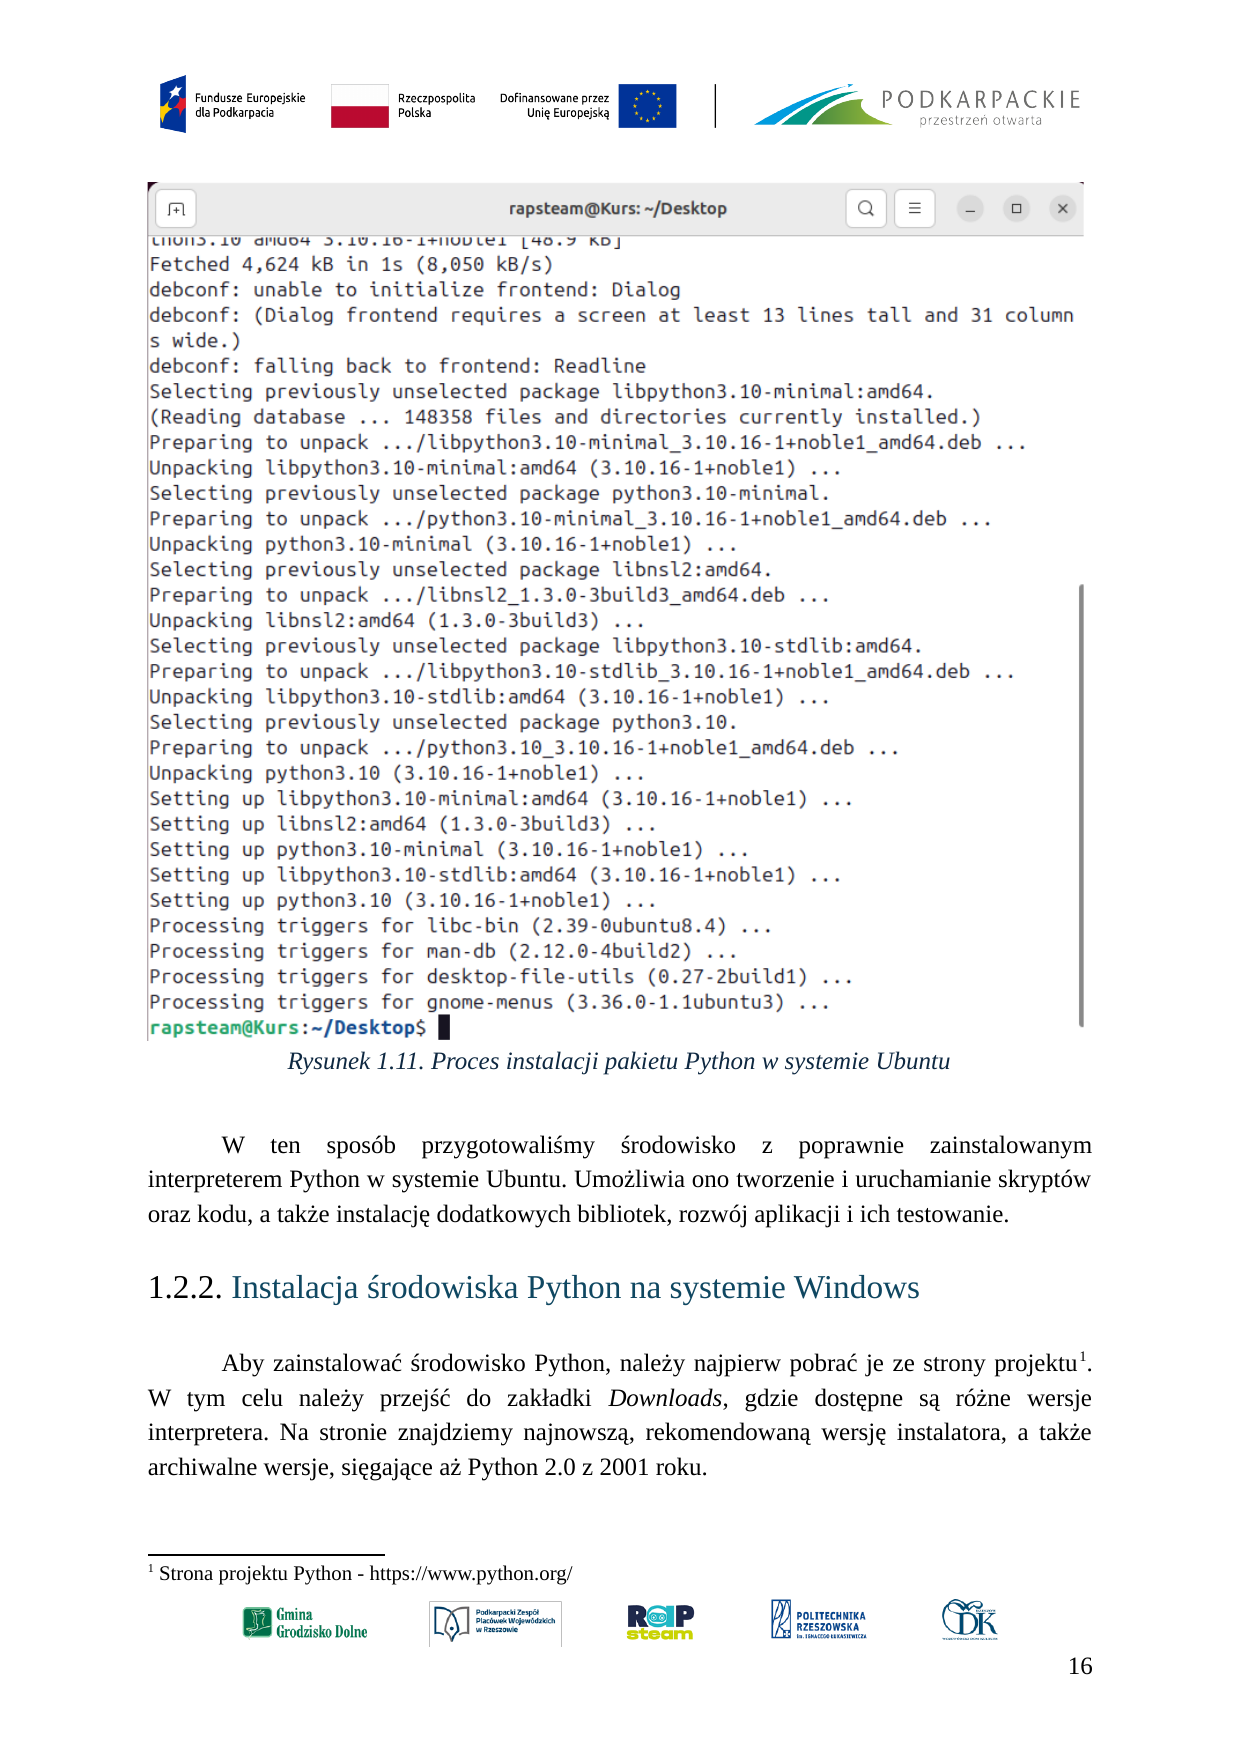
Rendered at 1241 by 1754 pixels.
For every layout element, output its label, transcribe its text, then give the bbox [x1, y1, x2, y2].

text Rysunek 1.11. Proces instalacji pakietu Python w systemie Ubuntu [148, 1046, 1092, 1074]
picture [147, 182, 1084, 1041]
text Aby zainstalować środowisko Python, należy najpierw pobrać je ze strony projektu. W tym celu należy przejść do zakładki Downloads, gdzie dostępne są różne wersje interpretera. Na stronie znajdziemy najnowszą, rekomendowaną wersję instalatora, a także archiwalne wersje, sięgające aż Python 2.0 z 2001 roku. [148, 1348, 1092, 1480]
picture [242, 1585, 998, 1652]
picture [147, 60, 1093, 148]
text W ten sposób przygotowaliśmy środowisko z poprawnie zainstalowanym interpreterem Python w systemie Ubuntu. Umożliwia ono tworzenie i uruchamianie skryptów oraz kodu, a także instalację dodatkowych bibliotek, rozwój aplikacji i ich testowanie. [148, 1130, 1092, 1227]
subtitle Instalacja środowiska Python na systemie Windows [148, 1268, 1092, 1306]
